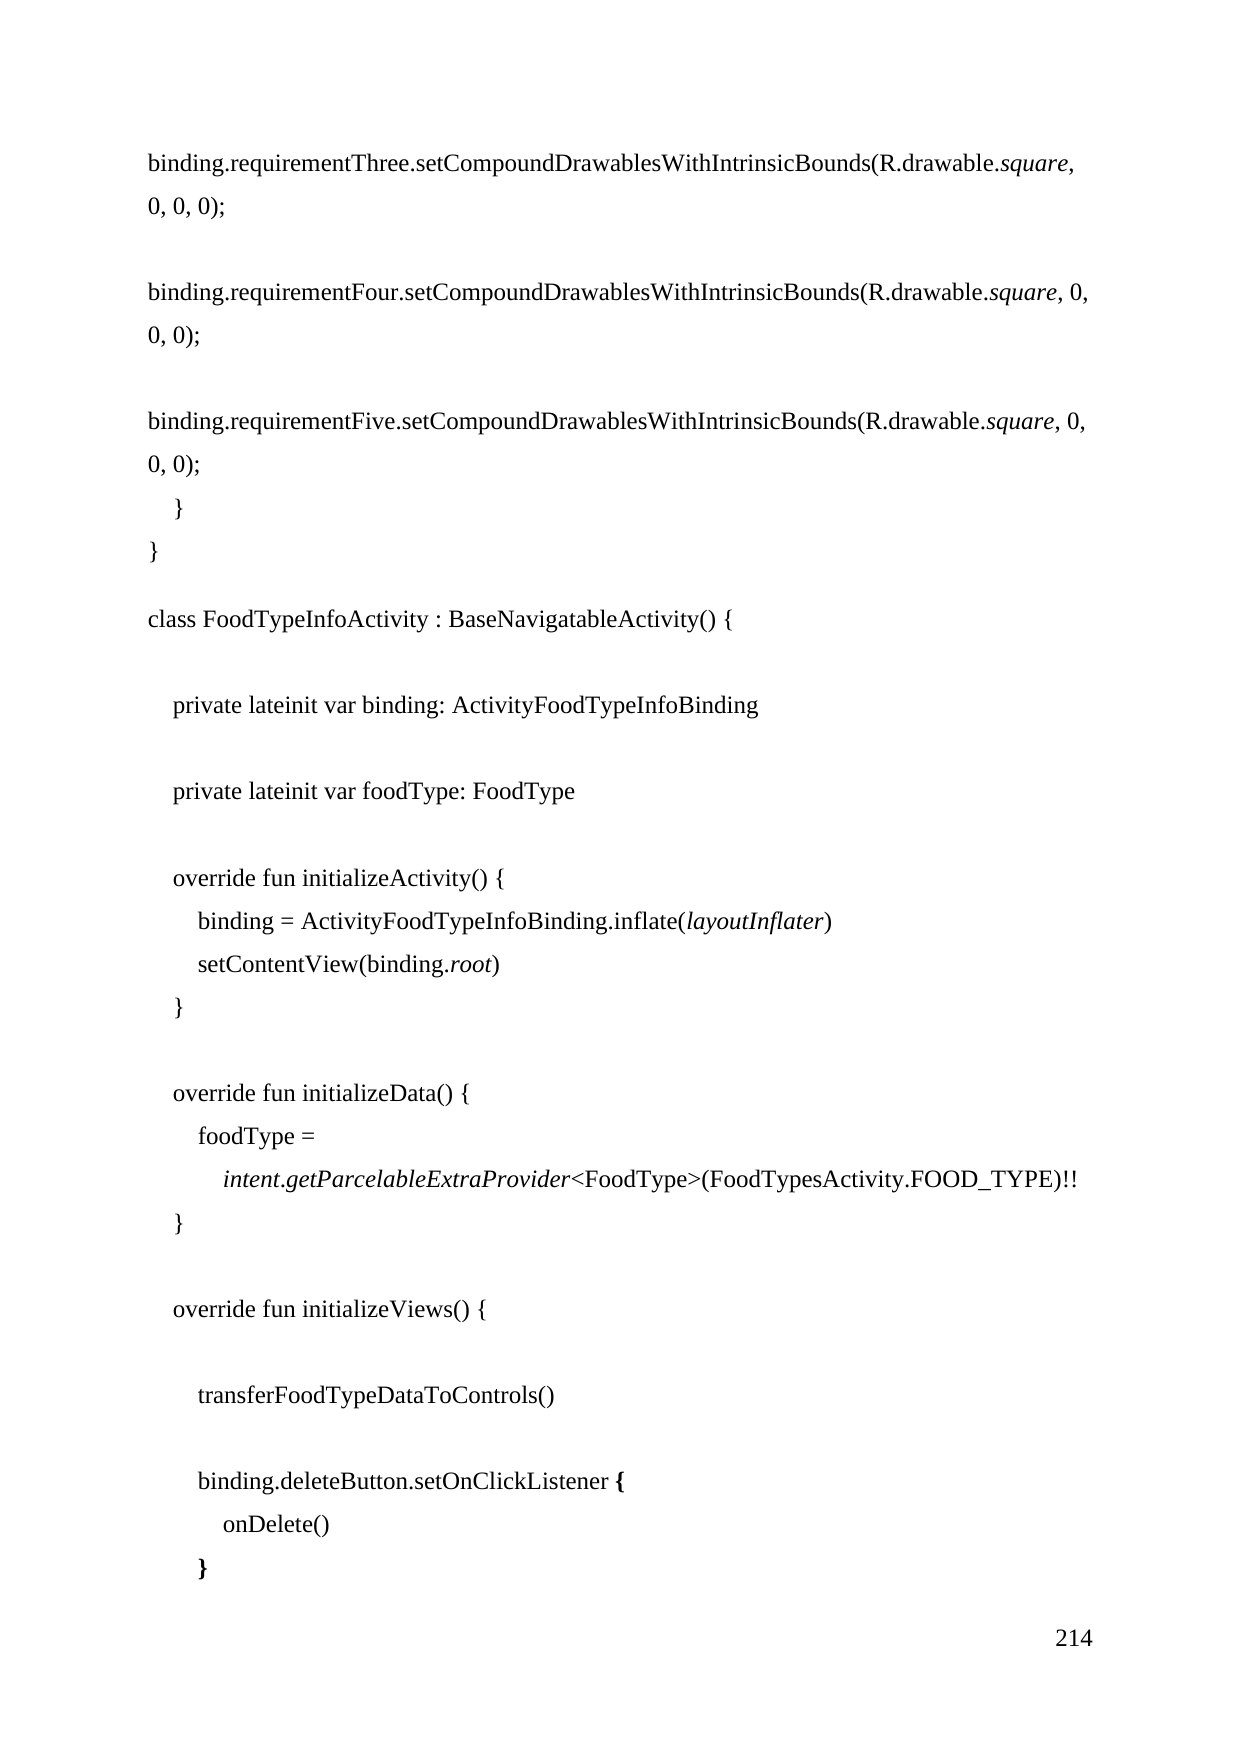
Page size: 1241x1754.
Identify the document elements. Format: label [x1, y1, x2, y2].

text [148, 148, 1093, 564]
text [148, 604, 1093, 1581]
